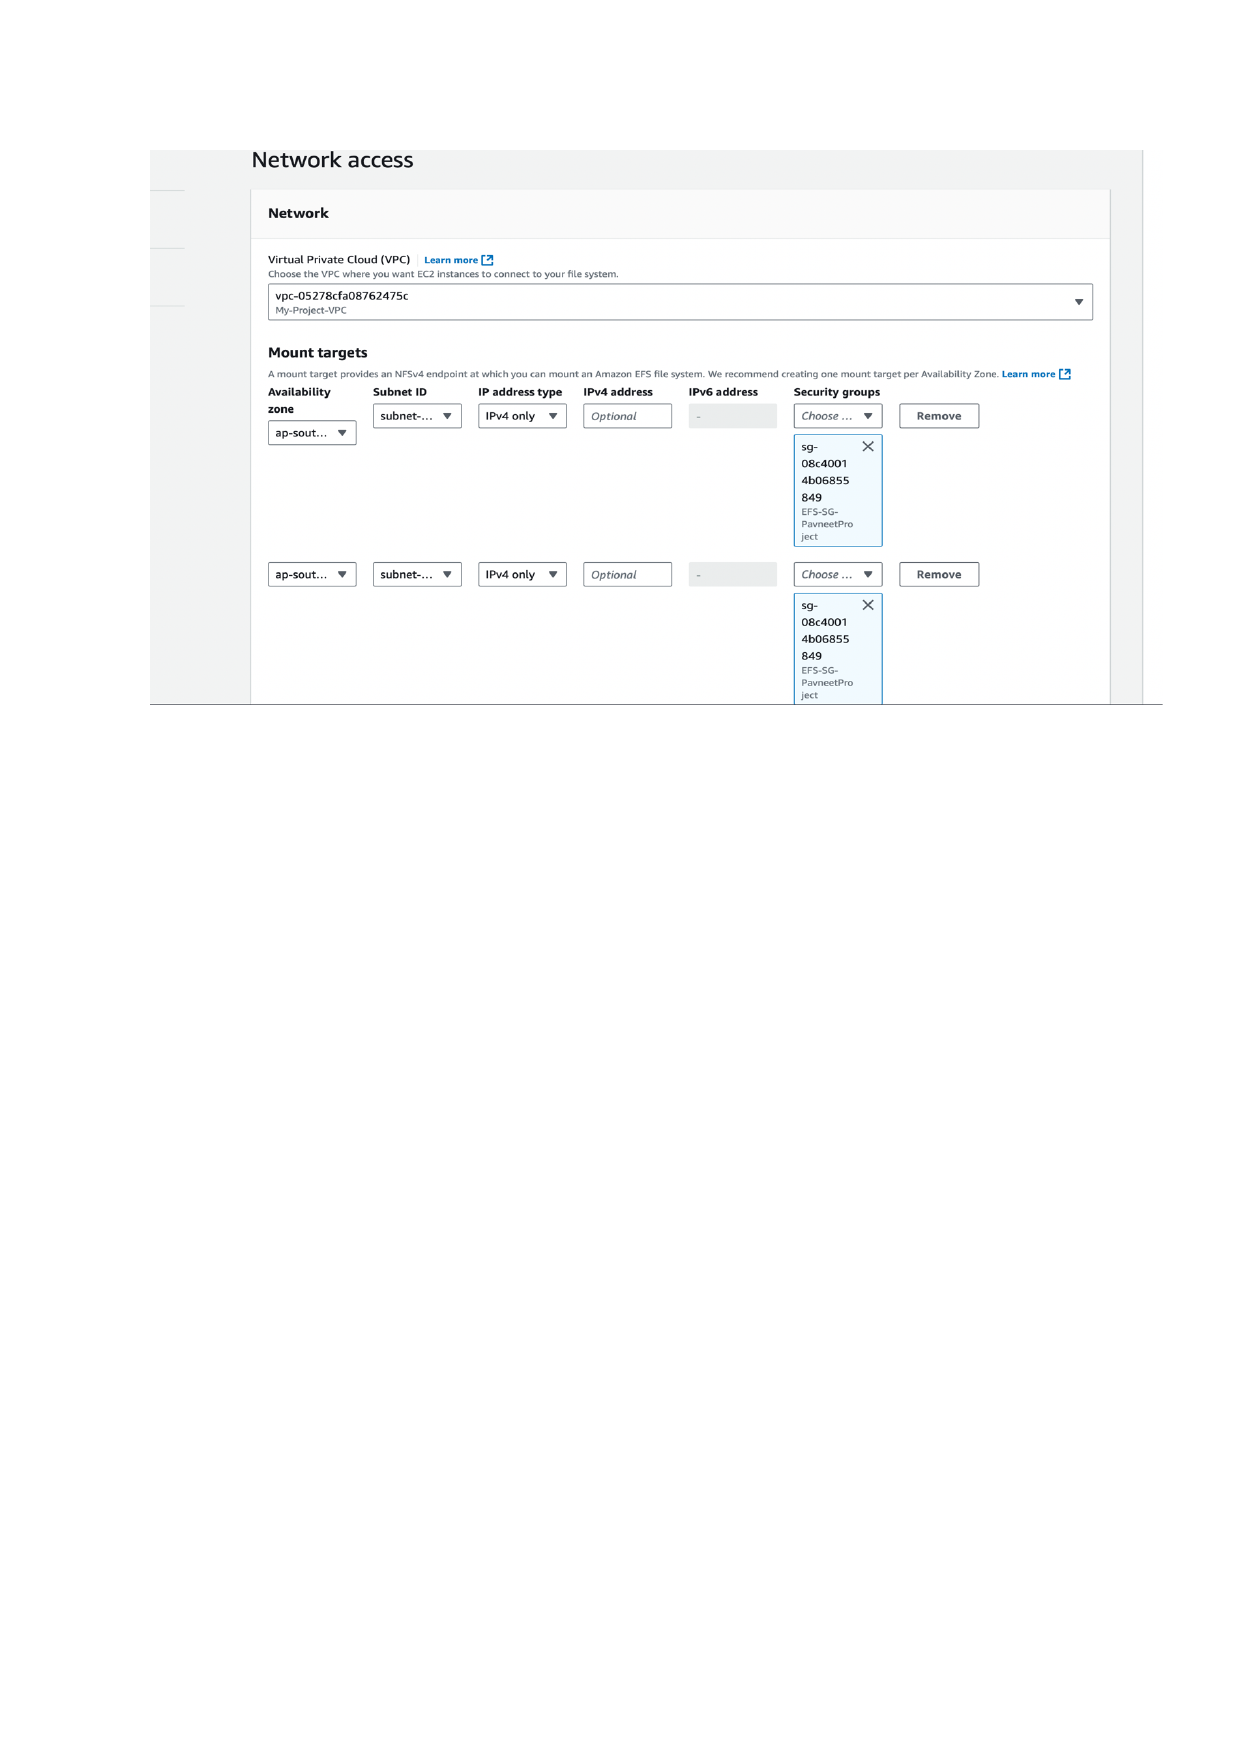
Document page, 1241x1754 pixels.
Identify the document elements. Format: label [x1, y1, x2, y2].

picture [150, 150, 1163, 705]
